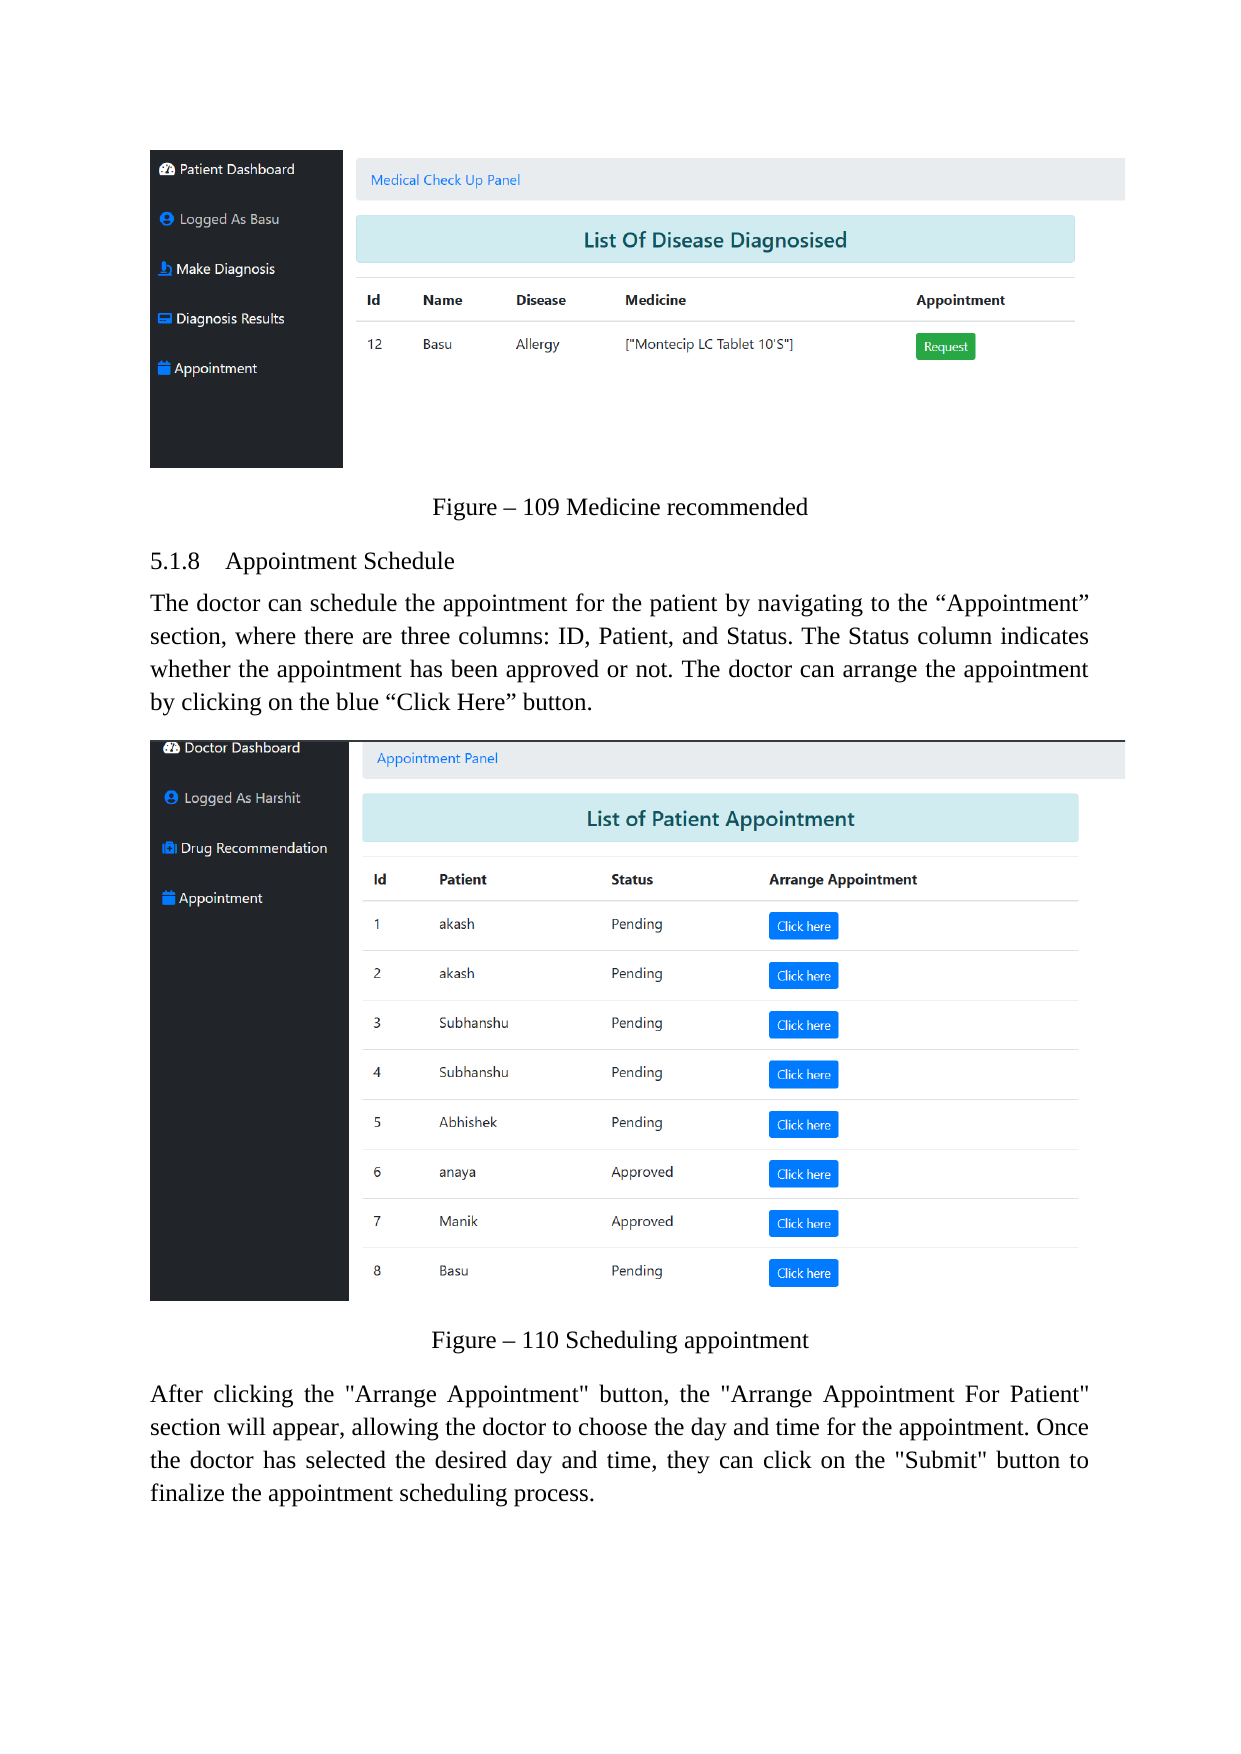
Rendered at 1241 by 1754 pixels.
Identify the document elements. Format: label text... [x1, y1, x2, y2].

text Figure – 109 Medicine recommended [150, 492, 1090, 521]
subtitle 5.1.8 Appointment Schedule [150, 546, 1090, 575]
text After clicking the "Arrange Appointment" button, the "Arrange Appointment For Patient" section will appear, allowing the doctor to choose the day and time for the appointment. Once the doctor has selected the desired day and time, they can click on the "Submit" button to finalize the appointment scheduling process. [150, 1379, 1090, 1507]
picture [150, 150, 1125, 468]
text Figure – 110 Scheduling appointment [150, 1325, 1090, 1354]
text The doctor can schedule the appointment for the patient by navigating to the “Appointment” section, where there are three columns: ID, Patient, and Status. The Status column indicates whether the appointment has been approved or not. The doctor can arrange the appointment by clicking on the blue “Click Here” button. [150, 588, 1090, 716]
picture [150, 740, 1125, 1301]
